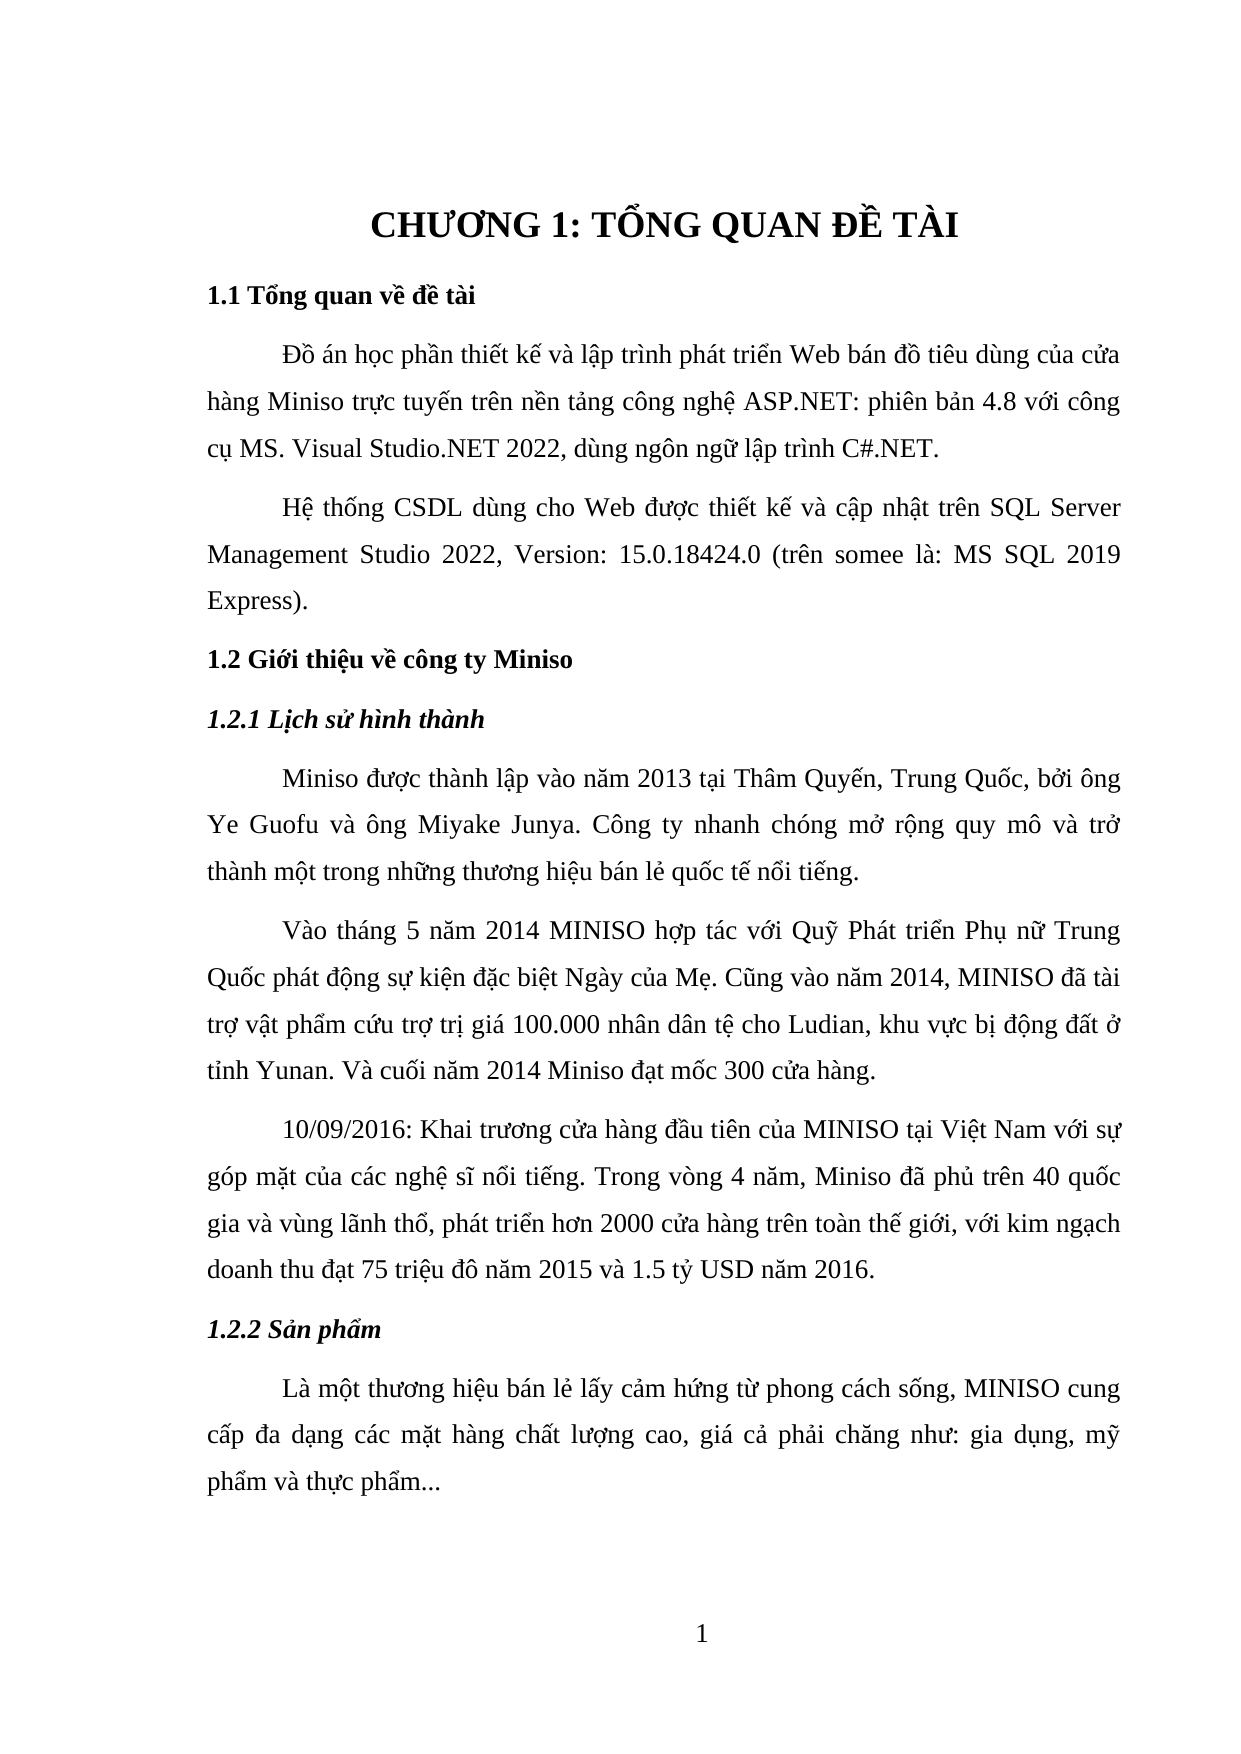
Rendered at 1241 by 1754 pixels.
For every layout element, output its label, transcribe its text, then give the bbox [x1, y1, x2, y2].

subtitle 1.2.1 Lịch sử hình thành [207, 703, 1122, 734]
text Đồ án học phần thiết kế và lập trình phát triển Web bán đồ tiêu dùng của cửa hàng Miniso trực tuyến trên nền tảng công nghệ ASP.NET: phiên bản 4.8 với công cụ MS. Visual Studio.NET 2022, dùng ngôn ngữ lập trình C#.NET. [207, 338, 1122, 463]
text Hệ thống CSDL dùng cho Web được thiết kế và cập nhật trên SQL Server Management Studio 2022, Version: 15.0.18424.0 (trên somee là: MS SQL 2019 Express). [207, 491, 1122, 616]
text Miniso được thành lập vào năm 2013 tại Thâm Quyến, Trung Quốc, bởi ông Ye Guofu và ông Miyake Junya. Công ty nhanh chóng mở rộng quy mô và trở thành một trong những thương hiệu bán lẻ quốc tế nổi tiếng. [207, 762, 1122, 886]
text Vào tháng 5 năm 2014 MINISO hợp tác với Quỹ Phát triển Phụ nữ Trung Quốc phát động sự kiện đặc biệt Ngày của Mẹ. Cũng vào năm 2014, MINISO đã tài trợ vật phẩm cứu trợ trị giá 100.000 nhân dân tệ cho Ludian, khu vực bị động đất ở tỉnh Yunan. Và cuối năm 2014 Miniso đạt mốc 300 cửa hàng. [207, 914, 1122, 1086]
text 10/09/2016: Khai trương cửa hàng đầu tiên của MINISO tại Việt Nam với sự góp mặt của các nghệ sĩ nổi tiếng. Trong vòng 4 năm, Miniso đã phủ trên 40 quốc gia và vùng lãnh thổ, phát triển hơn 2000 cửa hàng trên toàn thế giới, với kim ngạch doanh thu đạt 75 triệu đô năm 2015 và 1.5 tỷ USD năm 2016. [207, 1113, 1122, 1285]
subtitle 1.2.2 Sản phẩm [207, 1313, 1122, 1344]
subtitle Tổng quan về đề tài [207, 279, 1122, 311]
subtitle CHƯƠNG 1: TỔNG QUAN ĐỀ TÀI [207, 202, 1122, 245]
subtitle 1.2 Giới thiệu về công ty Miniso [207, 643, 1122, 675]
text Là một thương hiệu bán lẻ lấy cảm hứng từ phong cách sống, MINISO cung cấp đa dạng các mặt hàng chất lượng cao, giá cả phải chăng như: gia dụng, mỹ phẩm và thực phẩm... [207, 1372, 1122, 1496]
